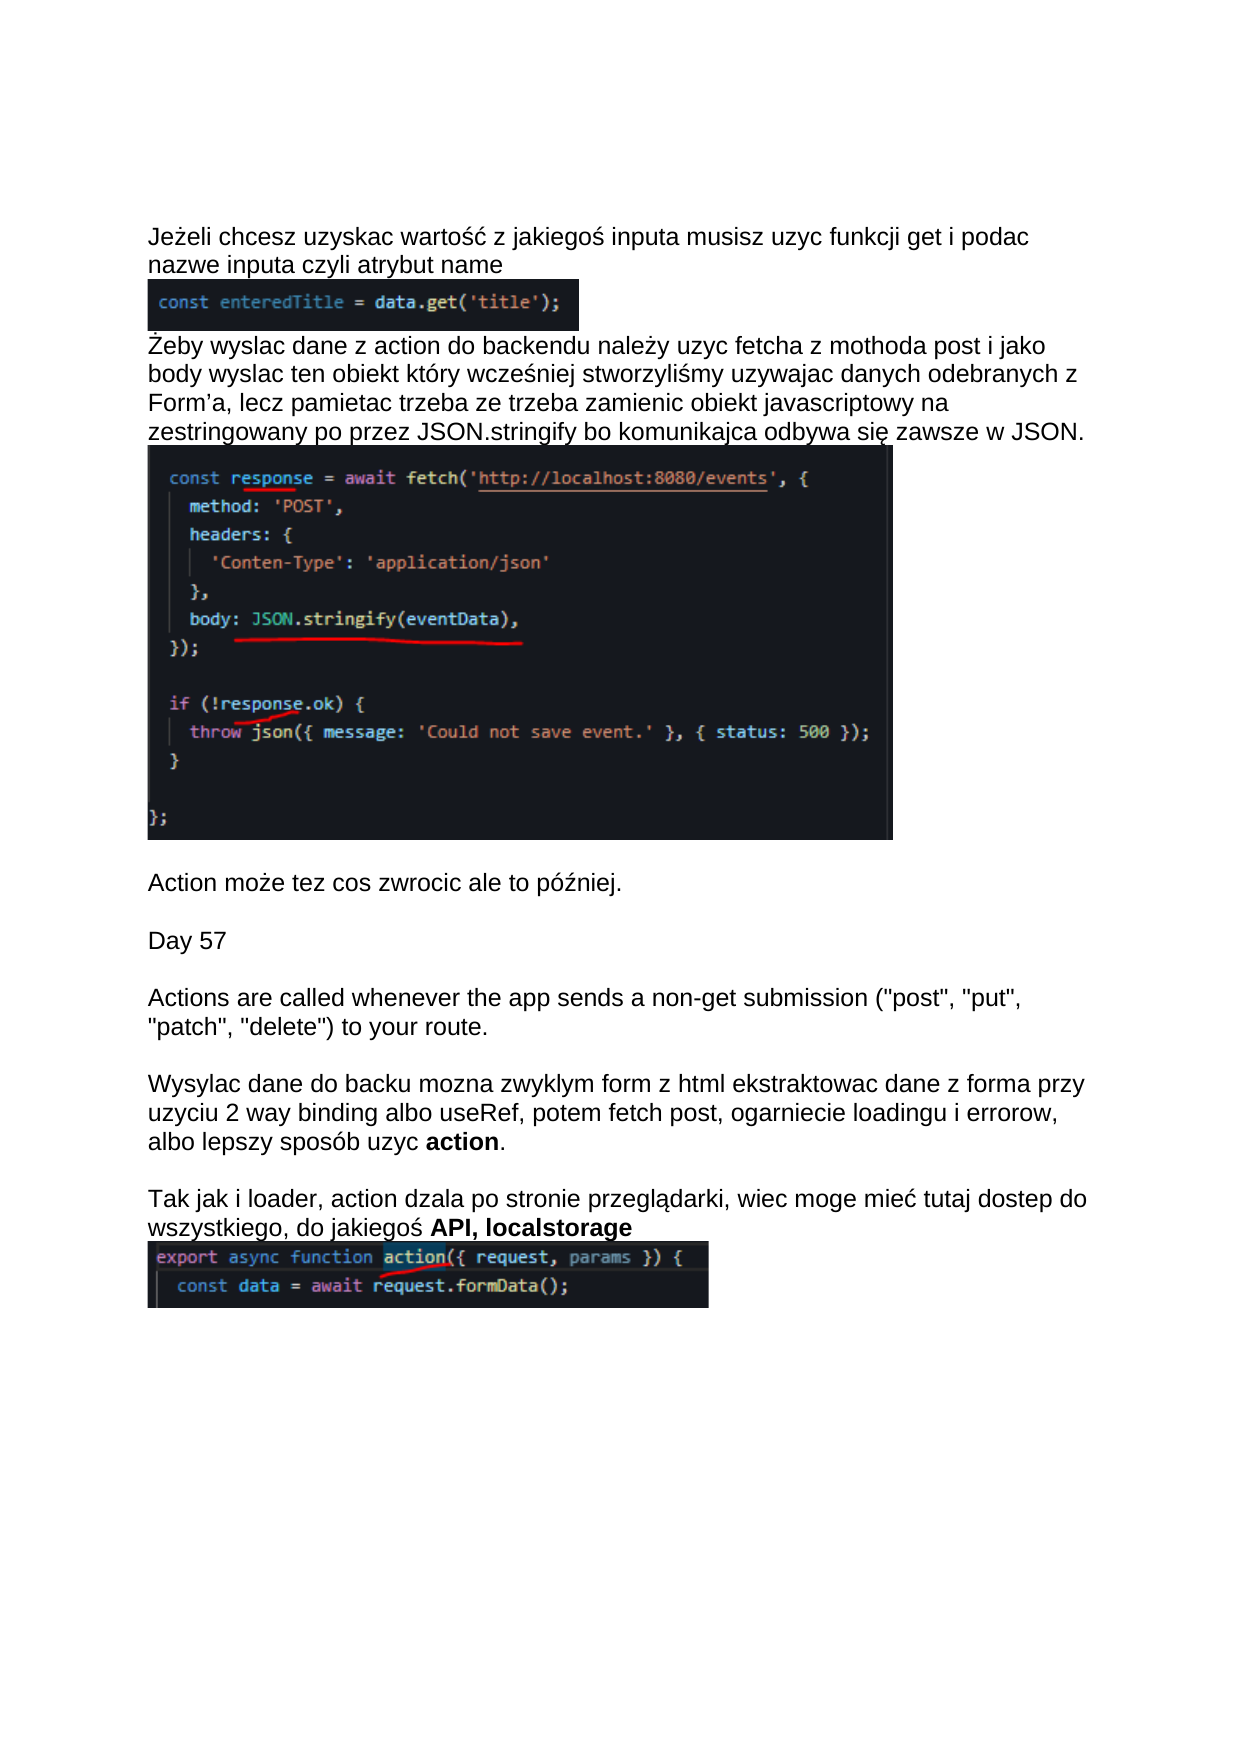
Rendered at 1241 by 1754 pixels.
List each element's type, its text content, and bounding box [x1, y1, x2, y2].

picture [147, 1241, 709, 1308]
text Żeby wyslac dane z action do backendu należy uzyc fetcha z mothoda post i jako body wyslac ten obiekt który wcześniej stworzyliśmy uzywajac danych odebranych z Form’a, lecz pamietac trzeba ze trzeba zamienic obiekt javascriptowy na zestringowany po przez JSON.stringify bo komunikajca odbywa się zawsze w JSON. [148, 331, 1093, 446]
text Action może tez cos zwrocic ale to później. [148, 868, 1093, 897]
text Actions are called whenever the app sends a non-get submission ("post", "put", "patch", "delete") to your route. [148, 983, 1093, 1041]
text Day 57 [148, 926, 1093, 954]
picture [147, 445, 893, 840]
text Jeżeli chcesz uzyskac wartość z jakiegoś inputa musisz uzyc funkcji get i podac nazwe inputa czyli atrybut name [148, 222, 1093, 279]
picture [147, 279, 579, 331]
text Tak jak i loader, action dzala po stronie przeglądarki, wiec moge mieć tutaj dostep do wszystkiego, do jakiegoś API, localstorage [148, 1184, 1093, 1242]
text Wysylac dane do backu mozna zwyklym form z html ekstraktowac dane z forma przy uzyciu 2 way binding albo useRef, potem fetch post, ogarniecie loadingu i errorow, albo lepszy sposób uzyc action. [148, 1069, 1093, 1156]
